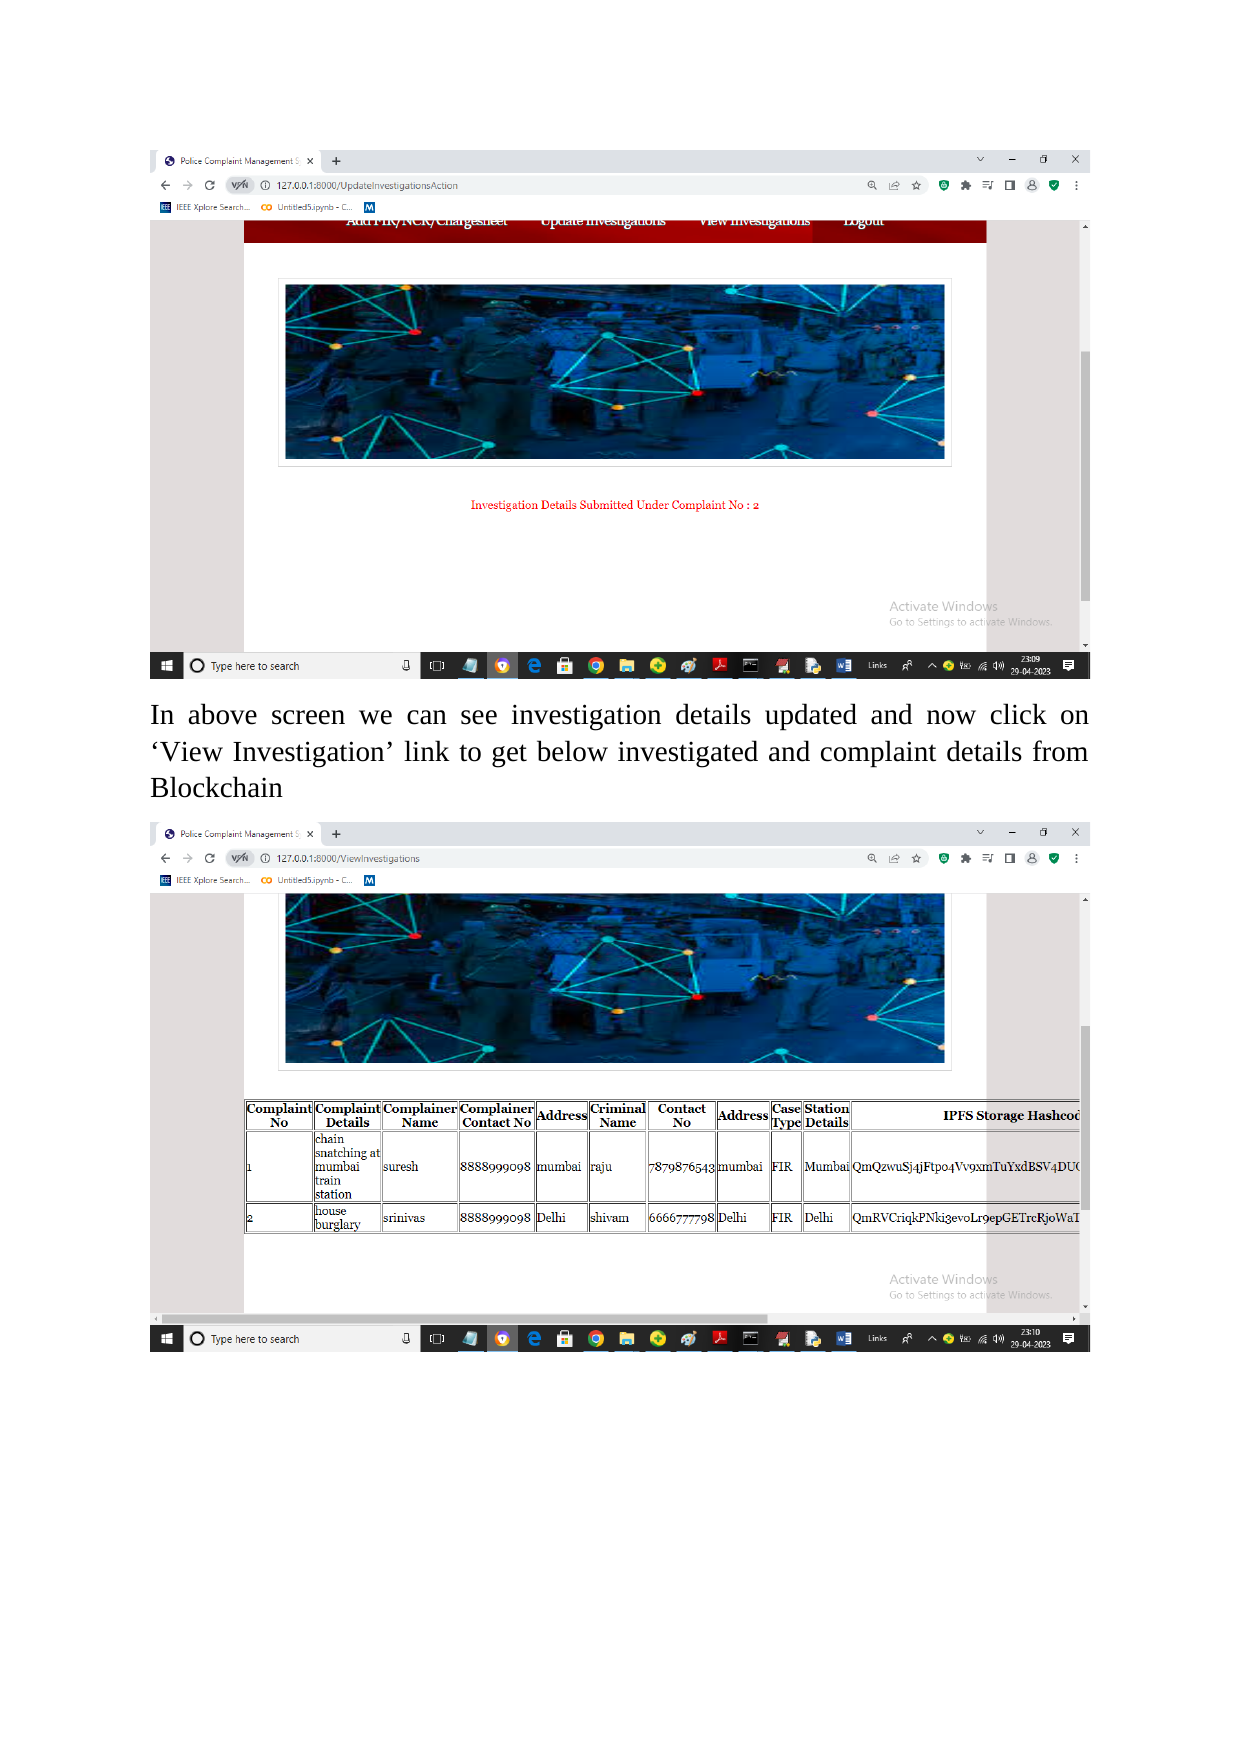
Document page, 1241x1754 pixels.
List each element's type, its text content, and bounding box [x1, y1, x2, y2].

picture [150, 822, 1091, 1352]
picture [150, 150, 1091, 679]
text In above screen we can see investigation details updated and now click on ‘View Investigation’ link to get below investigated and complaint details from Blockchain [150, 697, 1090, 803]
